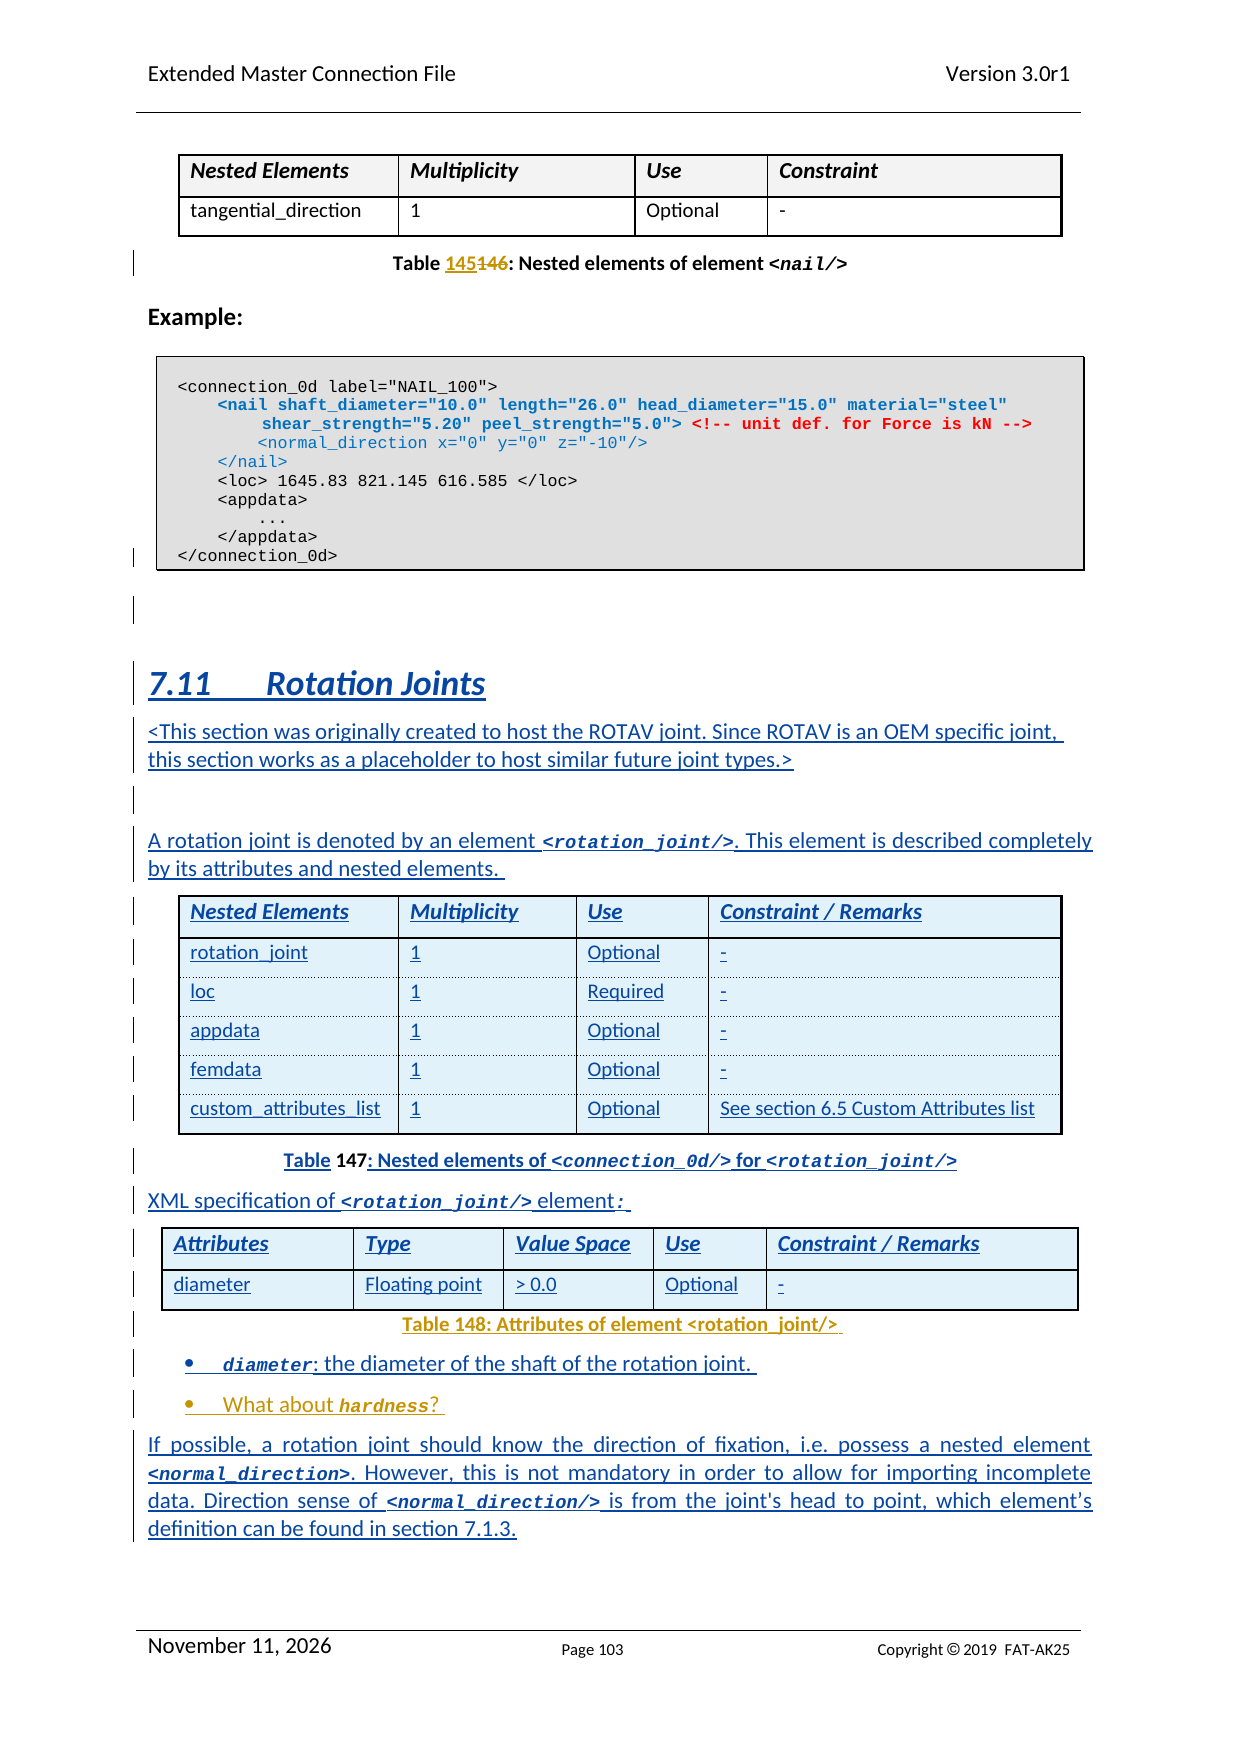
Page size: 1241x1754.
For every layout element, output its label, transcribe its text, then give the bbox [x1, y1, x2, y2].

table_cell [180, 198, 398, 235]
text </appdata> [157, 526, 1083, 545]
text </nail> [157, 450, 1083, 469]
text 74 [148, 1311, 1092, 1337]
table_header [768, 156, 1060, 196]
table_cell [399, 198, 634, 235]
text <connection_0d label="NAIL_100"> [157, 375, 1083, 394]
text 7.1.3 [148, 1511, 1092, 1542]
text Example: [148, 301, 1092, 331]
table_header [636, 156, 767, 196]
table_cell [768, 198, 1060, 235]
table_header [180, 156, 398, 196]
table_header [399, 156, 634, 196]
text <normal_direction x="0" y="0" z="-10"/> [157, 432, 1083, 450]
text ... [157, 507, 1083, 526]
text 7.1.3 [148, 1456, 1092, 1482]
text </connection_0d> [157, 545, 1083, 569]
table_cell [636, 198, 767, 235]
text <loc> 1645.83 821.145 616.585 </loc> [157, 469, 1083, 488]
text 7.1.3 [148, 1484, 1092, 1510]
text <appdata> [157, 488, 1083, 507]
text <nail shaft_diameter="10.0" length="26.0" head_diameter="15.0" material="steel" shear_strength="5.20" peel_strength="5.0"> <!-- unit def. for Force is kN --> [157, 394, 1083, 432]
text 73 [148, 1148, 1092, 1173]
text 7.1.3 [148, 1430, 1092, 1454]
